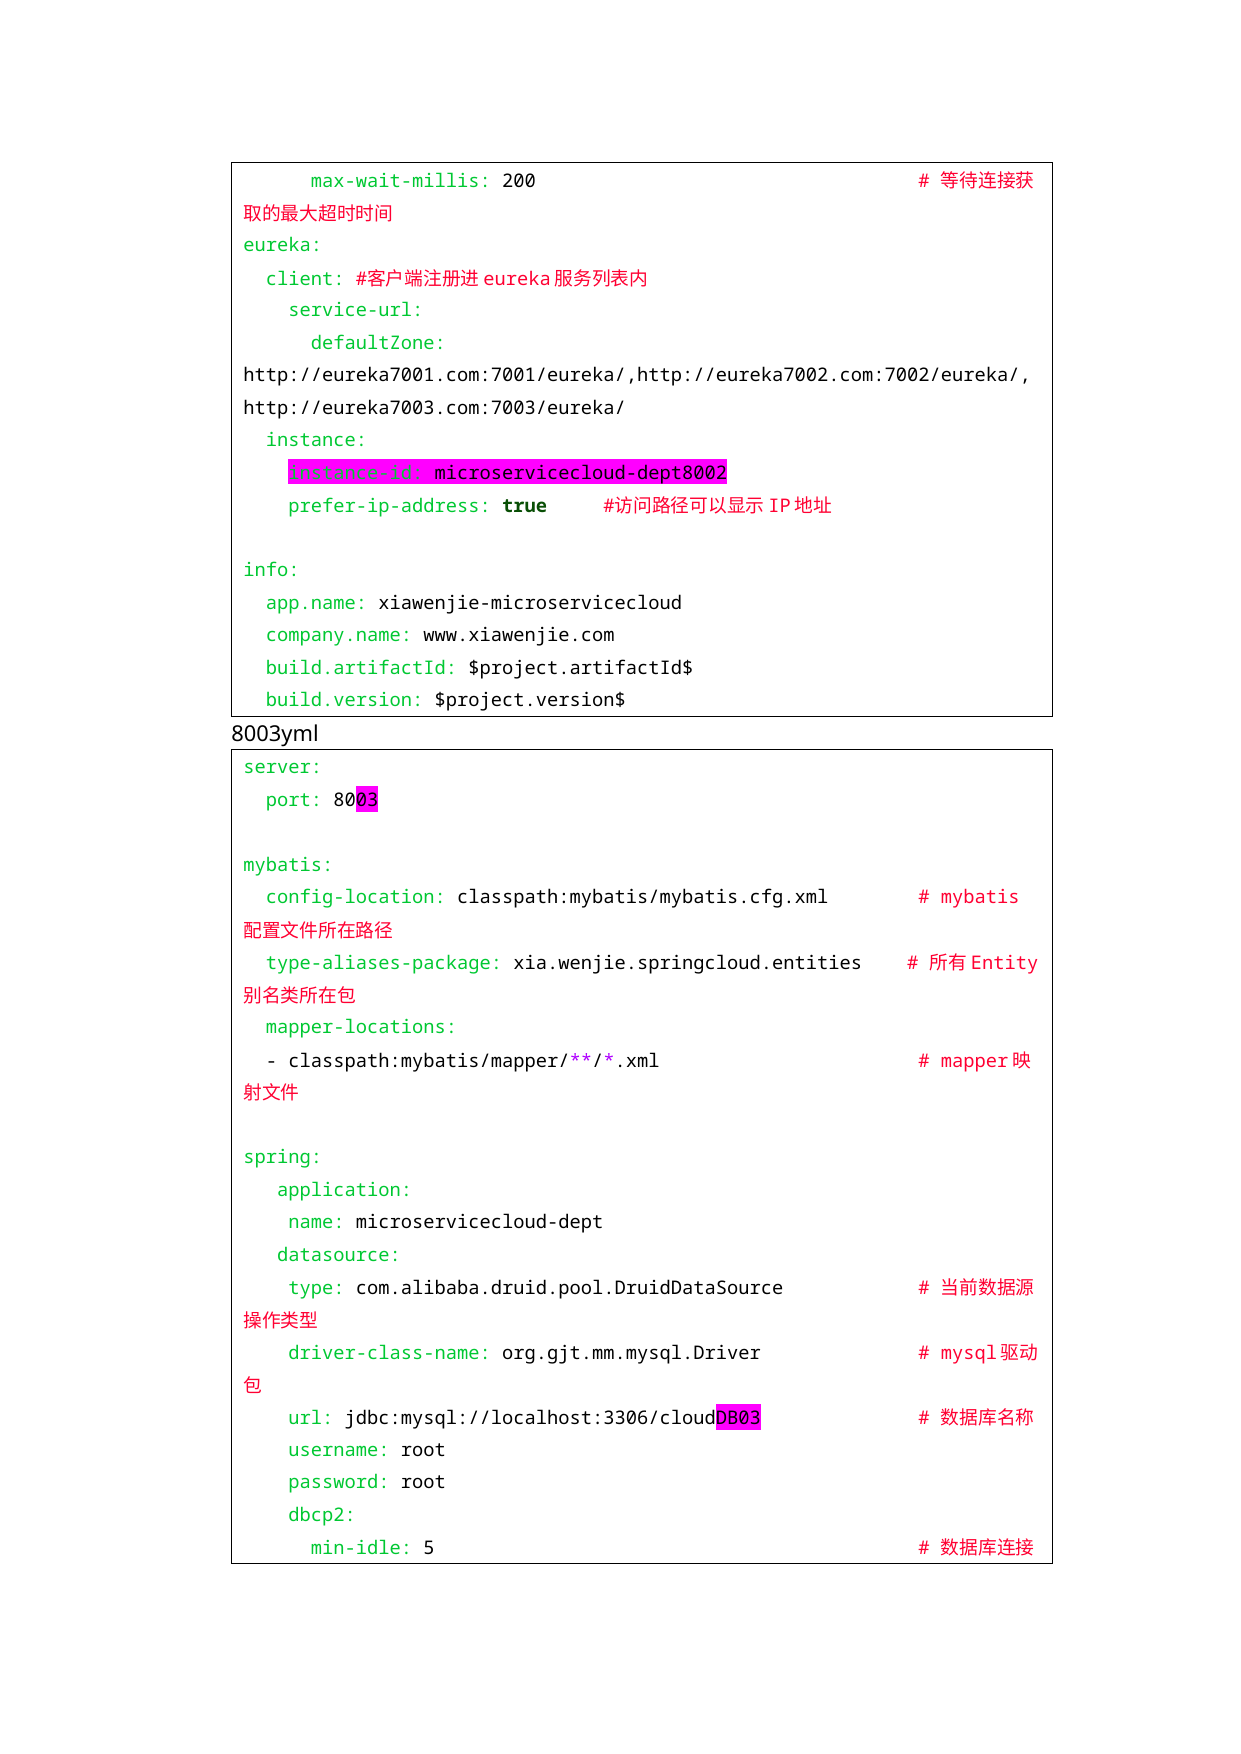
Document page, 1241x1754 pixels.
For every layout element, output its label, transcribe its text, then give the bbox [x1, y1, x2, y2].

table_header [232, 163, 1052, 716]
list 8003yml [231, 717, 1053, 749]
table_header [232, 750, 1052, 1563]
